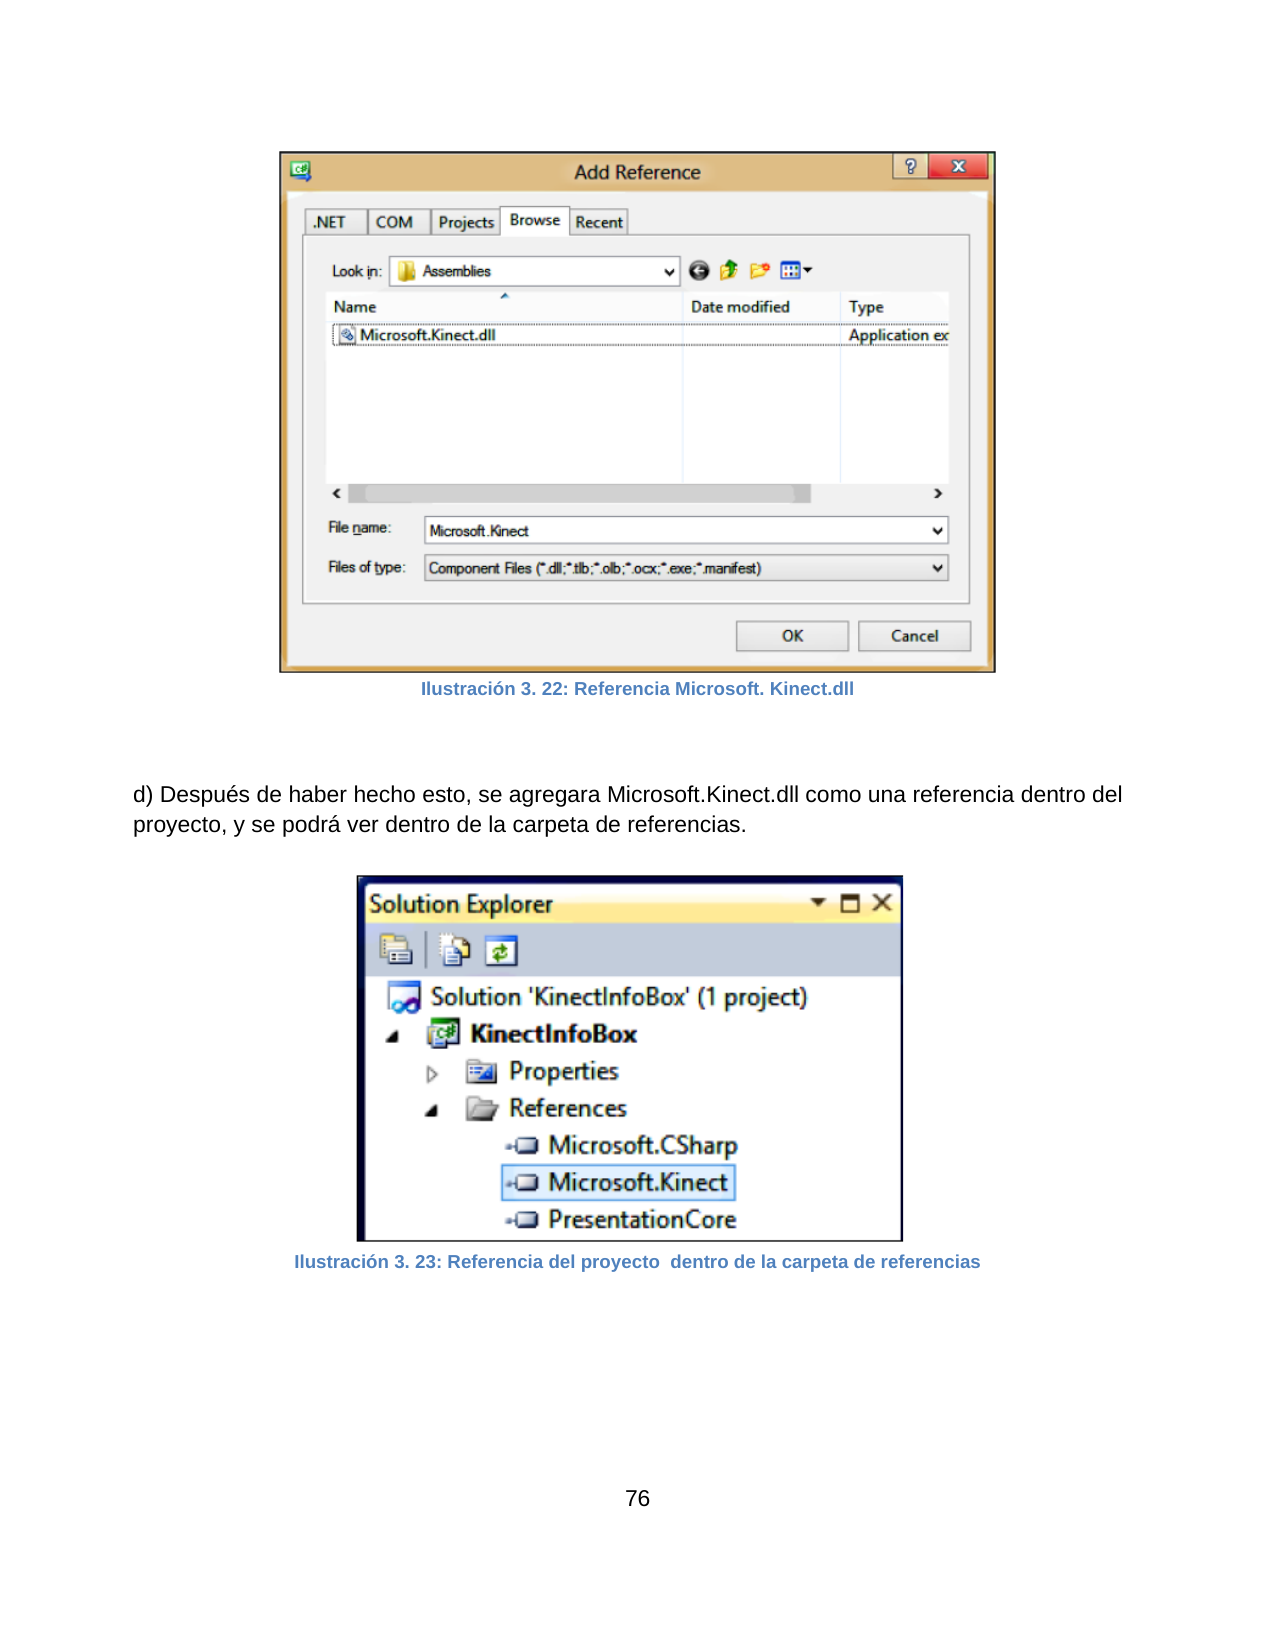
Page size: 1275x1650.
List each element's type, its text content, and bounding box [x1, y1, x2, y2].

picture [279, 150, 996, 674]
text d) Después de haber hecho esto, se agregara Microsoft.Kinect.dll como una referencia dentro del proyecto, y se podrá ver dentro de la carpeta de referencias. [133, 781, 1142, 837]
text Ilustración 3. 23: Referencia del proyecto dentro de la carpeta de referencias [133, 1251, 1142, 1273]
text Ilustración 3. 22: Referencia Microsoft. Kinect.dll [133, 678, 1142, 699]
picture [354, 871, 904, 1248]
